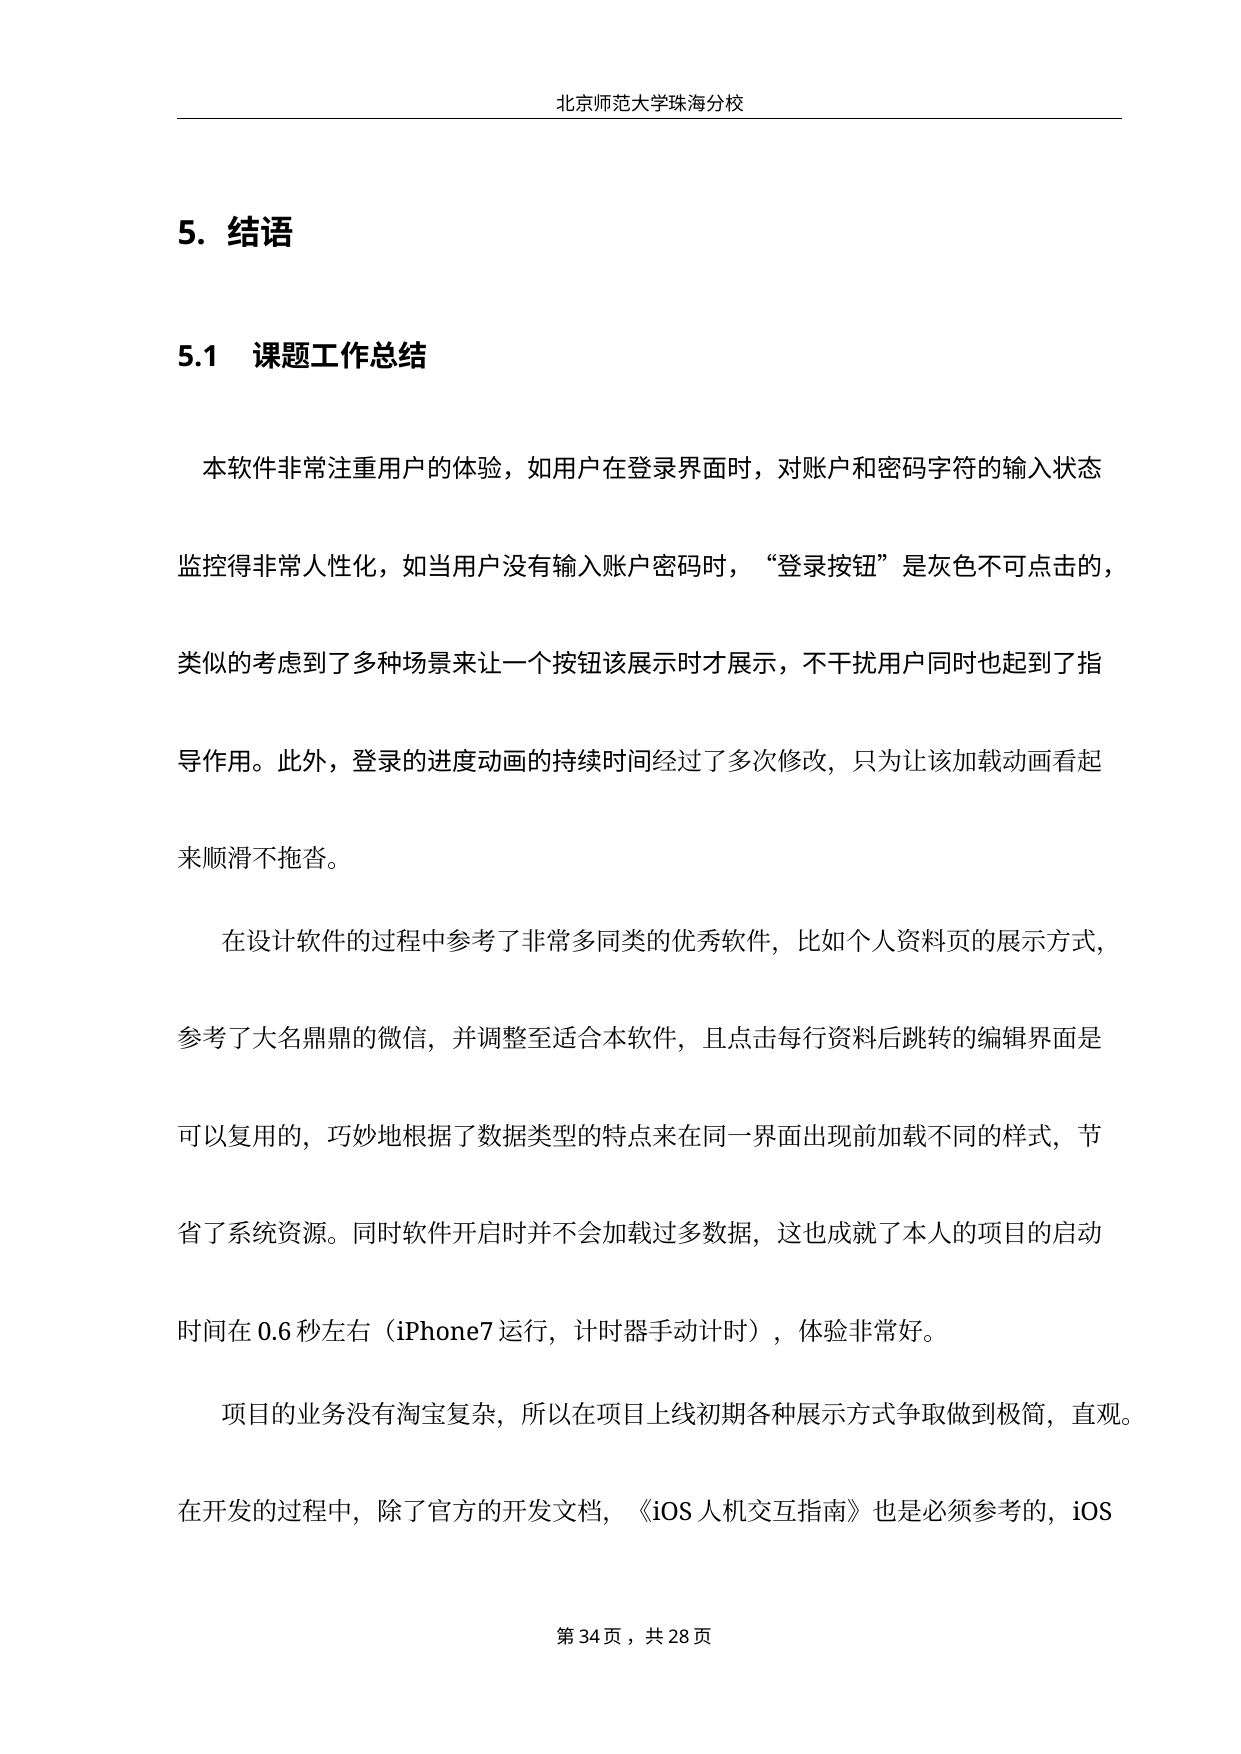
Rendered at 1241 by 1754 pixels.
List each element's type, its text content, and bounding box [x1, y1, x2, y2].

subtitle 结语 [177, 197, 1122, 262]
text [177, 1380, 1122, 1543]
subtitle 课题工作总结 [177, 321, 1122, 386]
text 在设计软件的过程中参考了非常多同类的优秀软件，比如个人资料页的展示方式，参考了大名鼎鼎的微信，并调整至适合本软件，且点击每行资料后跳转的编辑界面是可以复用的，巧妙地根据了数据类型的特点来在同一界面出现前加载不同的样式，节省了系统资源。同时软件开启时并不会加载过多数据，这也成就了本人的项目的启动时间在0.6秒左右（iPhone7运行，计时器手动计时），体验非常好。 [177, 907, 1122, 1362]
text 本软件非常注重用户的体验，如用户在登录界面时，对账户和密码字符的输入状态监控得非常人性化，如当用户没有输入账户密码时，“登录按钮”是灰色不可点击的，类似的考虑到了多种场景来让一个按钮该展示时才展示，不干扰用户同时也起到了指导作用。此外，登录的进度动画的持续时间经过了多次修改，只为让该加载动画看起来顺滑不拖沓。 [177, 434, 1122, 889]
